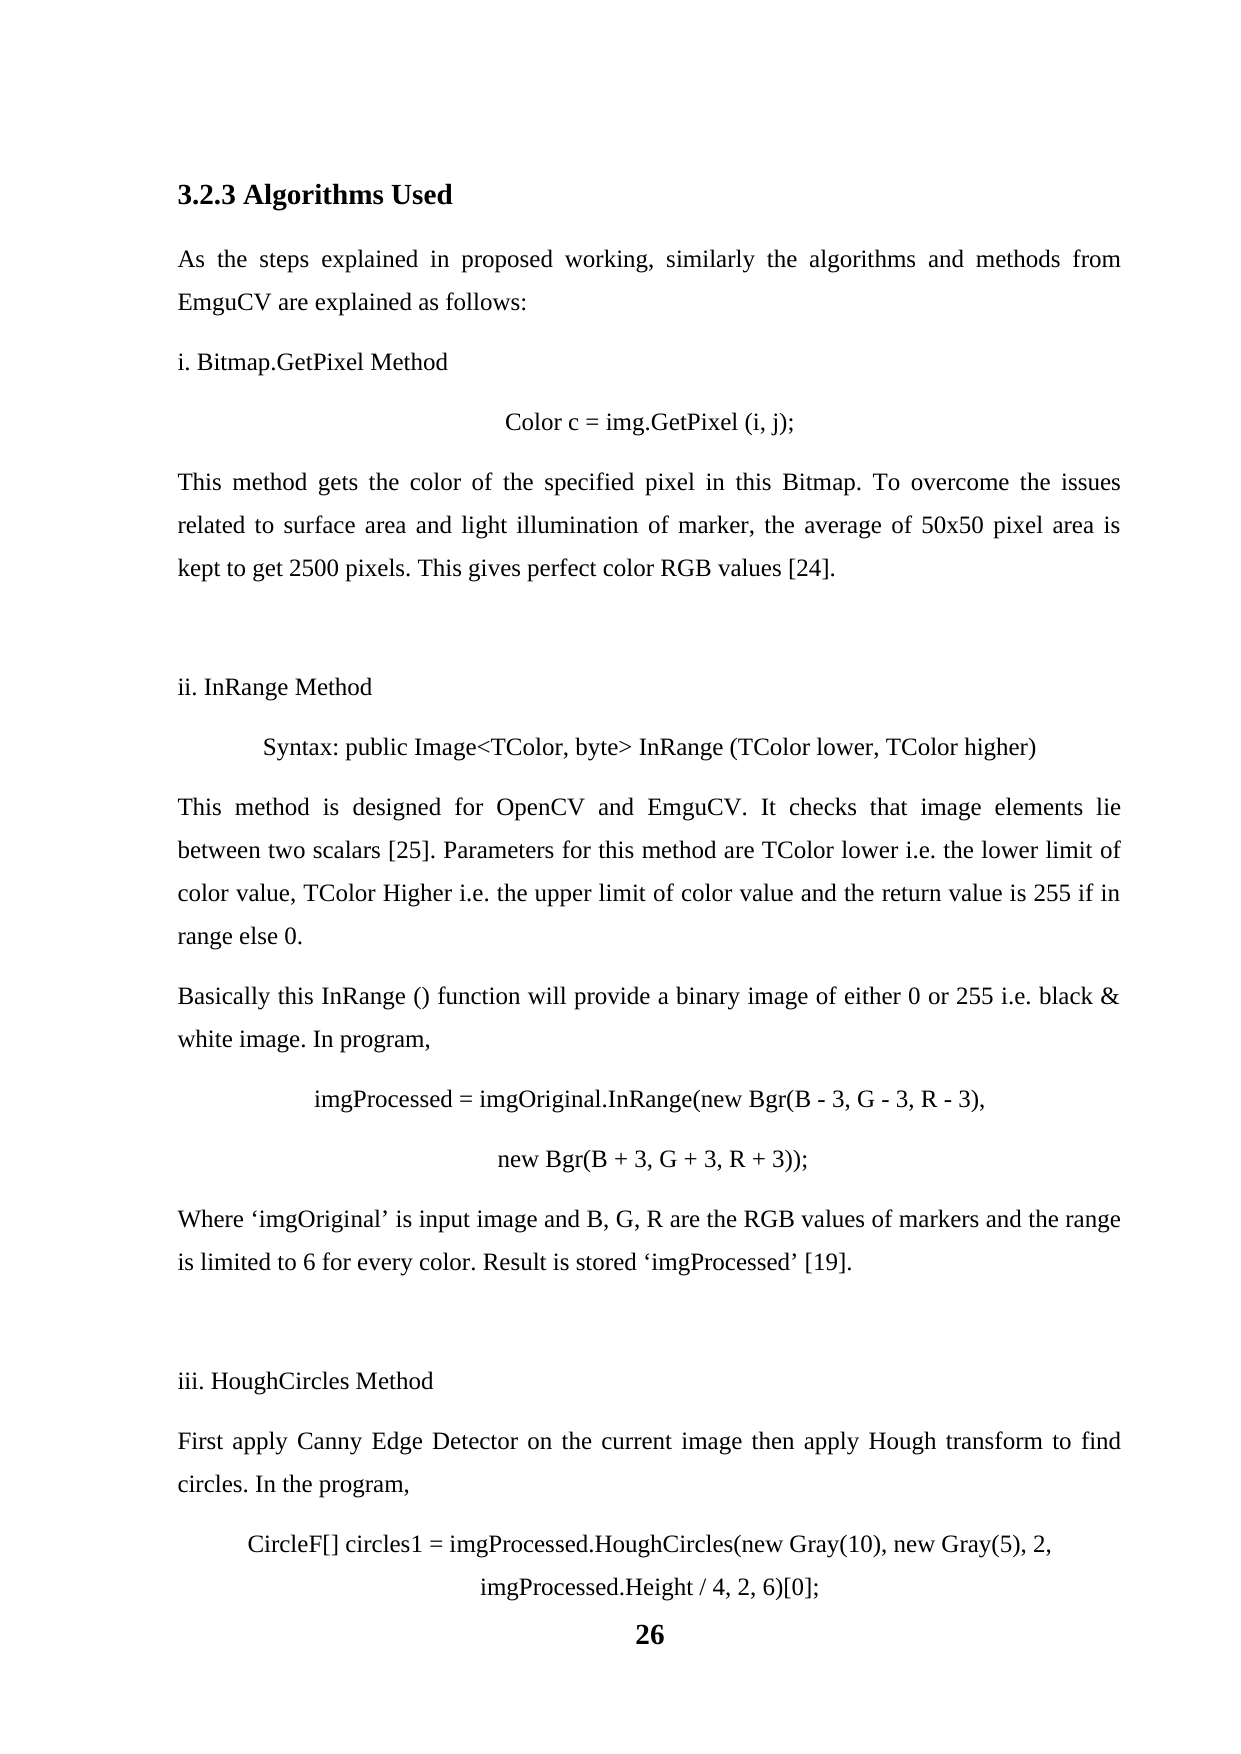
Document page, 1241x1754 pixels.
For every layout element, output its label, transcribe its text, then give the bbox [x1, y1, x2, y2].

text Color c = img.GetPixel (i, j); [177, 407, 1122, 436]
text This method is designed for OpenCV and EmguCV. It checks that image elements lie between two scalars [25]. Parameters for this method are TColor lower i.e. the lower limit of color value, TColor Higher i.e. the upper limit of color value and the return value is 255 if in range else 0. [177, 792, 1122, 950]
text CircleF[] circles1 = imgProcessed.HoughCircles(new Gray(10), new Gray(5), 2, imgProcessed.Height / 4, 2, 6)[0]; [177, 1529, 1122, 1601]
text Where ‘imgOriginal’ is input image and B, G, R are the RGB values of markers and the range is limited to 6 for every color. Result is stored ‘imgProcessed’ [19]. [177, 1204, 1122, 1276]
text 3.2.3 Algorithms Used [177, 177, 1122, 211]
text Syntax: public Image<TColor, byte> InRange (TColor lower, TColor higher) [177, 732, 1122, 761]
text This method gets the color of the specified pixel in this Bitmap. To overcome the issues related to surface area and light illumination of marker, the average of 50x50 pixel area is kept to get 2500 pixels. This gives perfect color RGB values [24]. [177, 467, 1122, 582]
text First apply Canny Edge Detector on the current image then apply Hough transform to find circles. In the program, [177, 1426, 1122, 1498]
text iii. HoughCircles Method [177, 1366, 1122, 1395]
text As the steps explained in proposed working, similarly the algorithms and methods from EmguCV are explained as follows: [177, 244, 1122, 316]
text new Bgr(B + 3, G + 3, R + 3)); [177, 1144, 1122, 1173]
text imgProcessed = imgOriginal.InRange(new Bgr(B - 3, G - 3, R - 3), [177, 1084, 1122, 1113]
text ii. InRange Method [177, 672, 1122, 701]
text Basically this InRange () function will provide a binary image of either 0 or 255 i.e. black & white image. In program, [177, 981, 1122, 1053]
text i. Bitmap.GetPixel Method [177, 347, 1122, 376]
